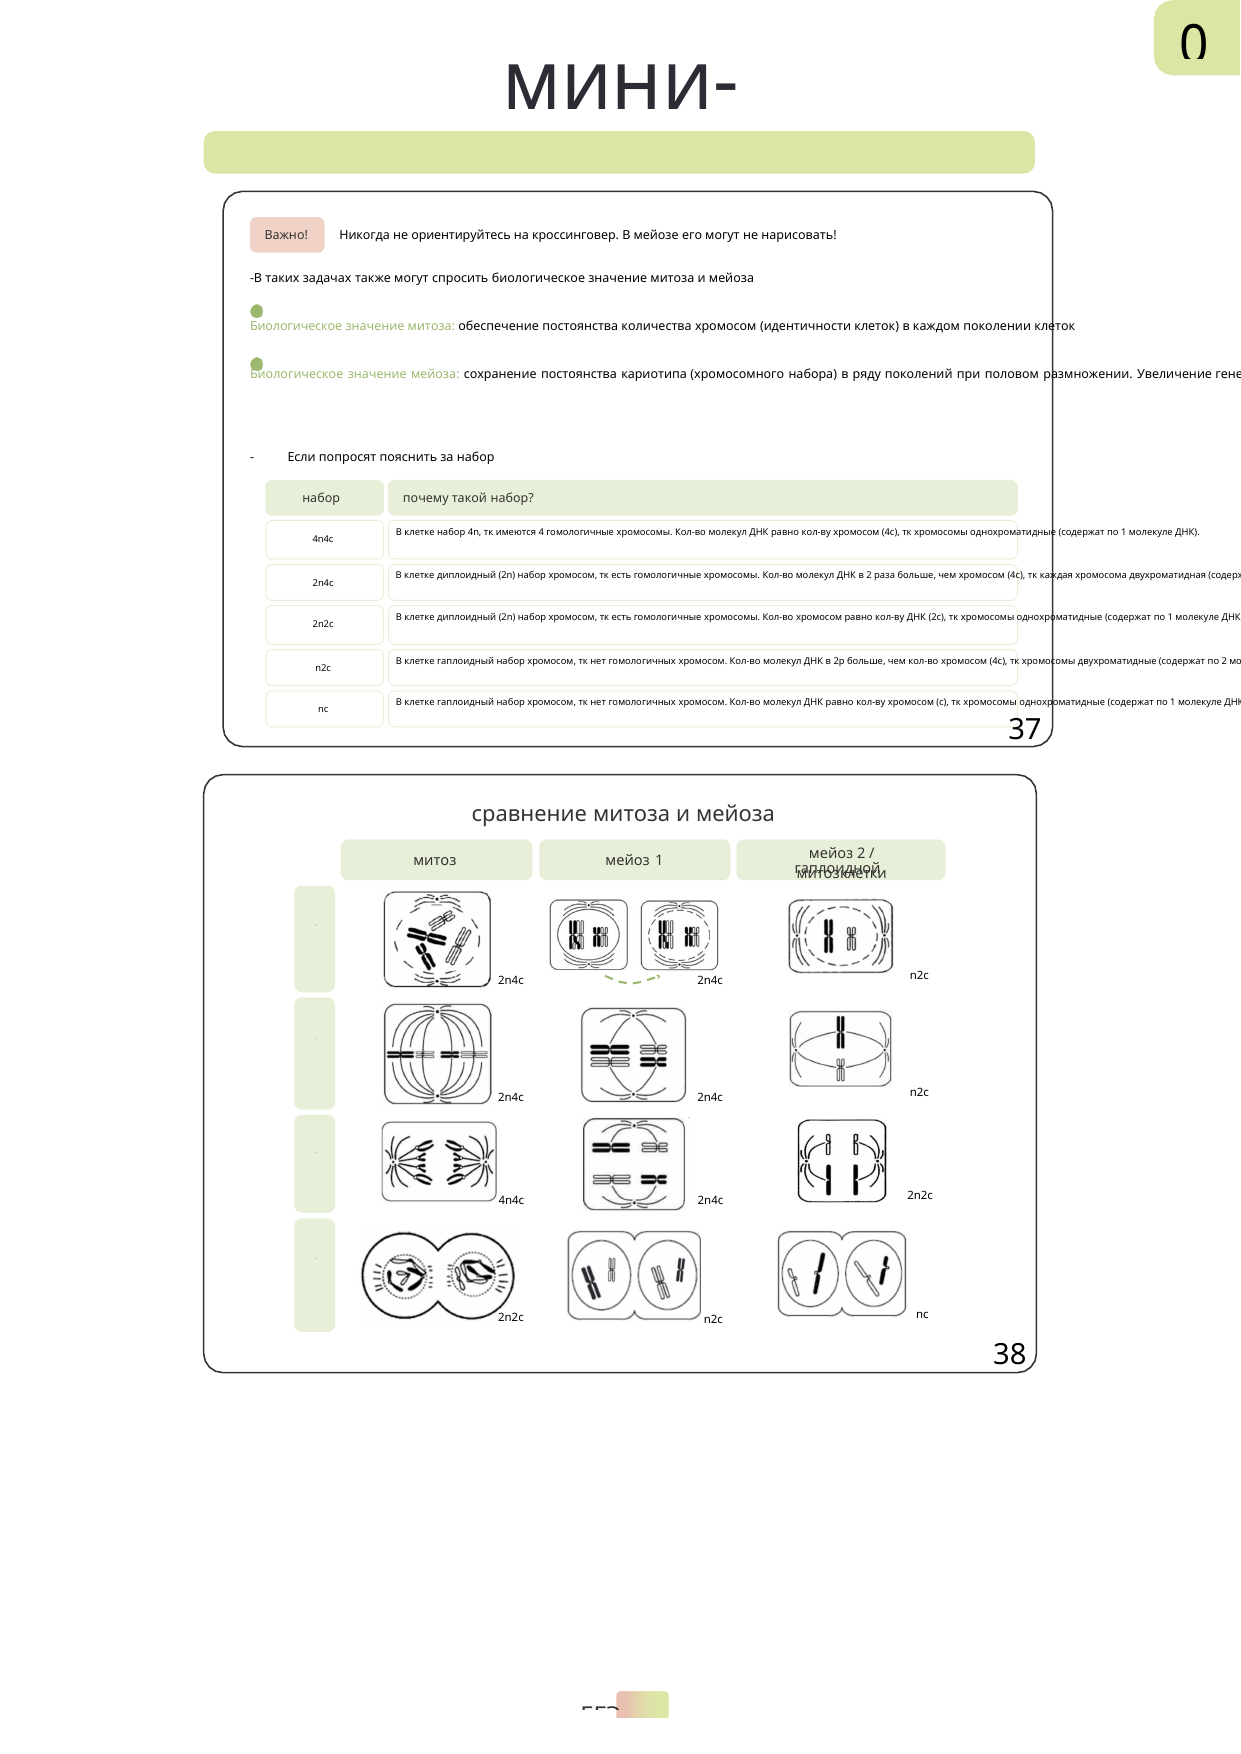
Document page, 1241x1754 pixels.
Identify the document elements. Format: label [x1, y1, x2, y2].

picture [250, 304, 263, 318]
picture [616, 1690, 669, 1718]
picture [786, 898, 894, 974]
picture [789, 1010, 892, 1087]
picture [380, 1002, 494, 1107]
picture [250, 357, 263, 371]
picture [566, 1228, 701, 1323]
picture [578, 1007, 687, 1103]
picture [379, 1120, 499, 1203]
picture [638, 900, 719, 972]
picture [797, 1118, 888, 1203]
picture [581, 1117, 690, 1211]
picture [776, 1230, 907, 1318]
picture [359, 1229, 517, 1322]
picture [381, 890, 492, 989]
picture [547, 899, 632, 972]
